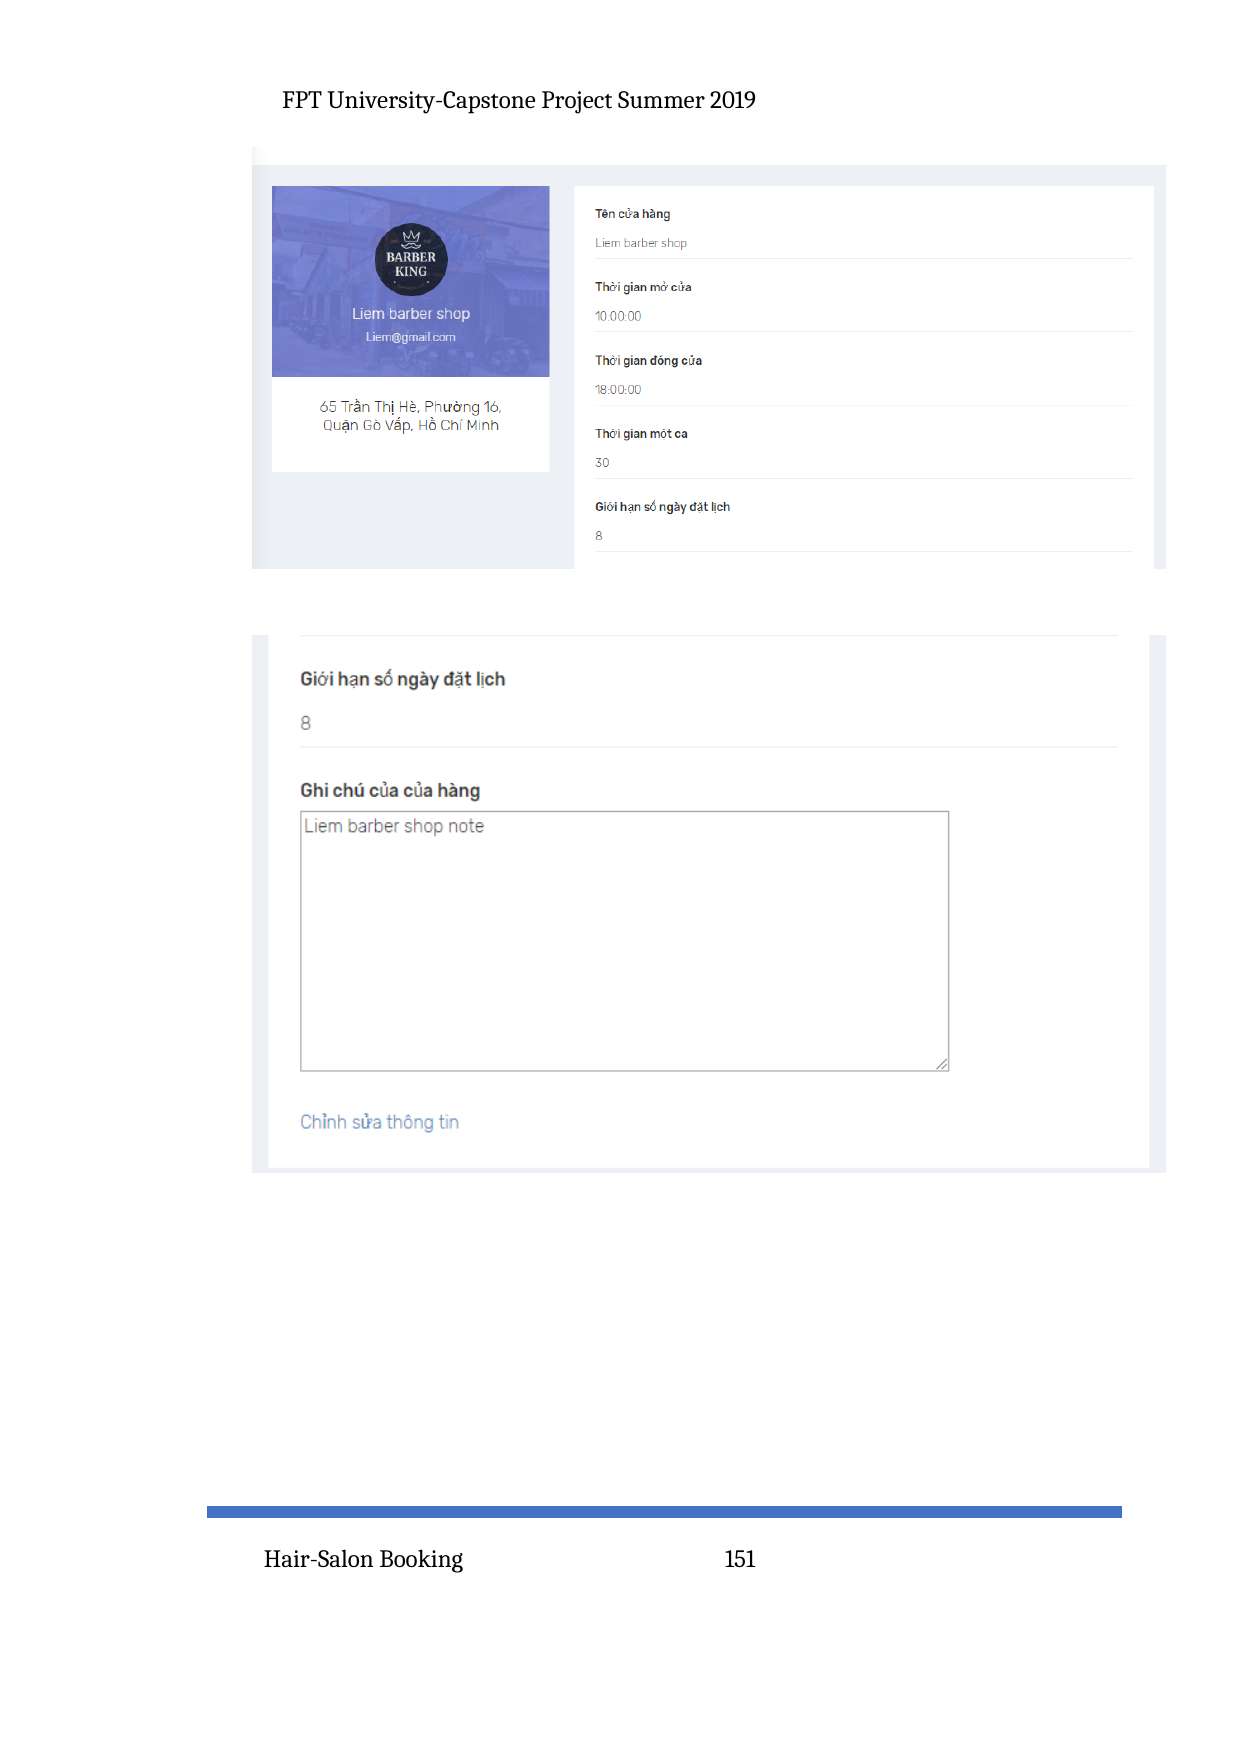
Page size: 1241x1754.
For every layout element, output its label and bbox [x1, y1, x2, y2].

picture [251, 147, 1167, 569]
picture [251, 635, 1167, 1173]
